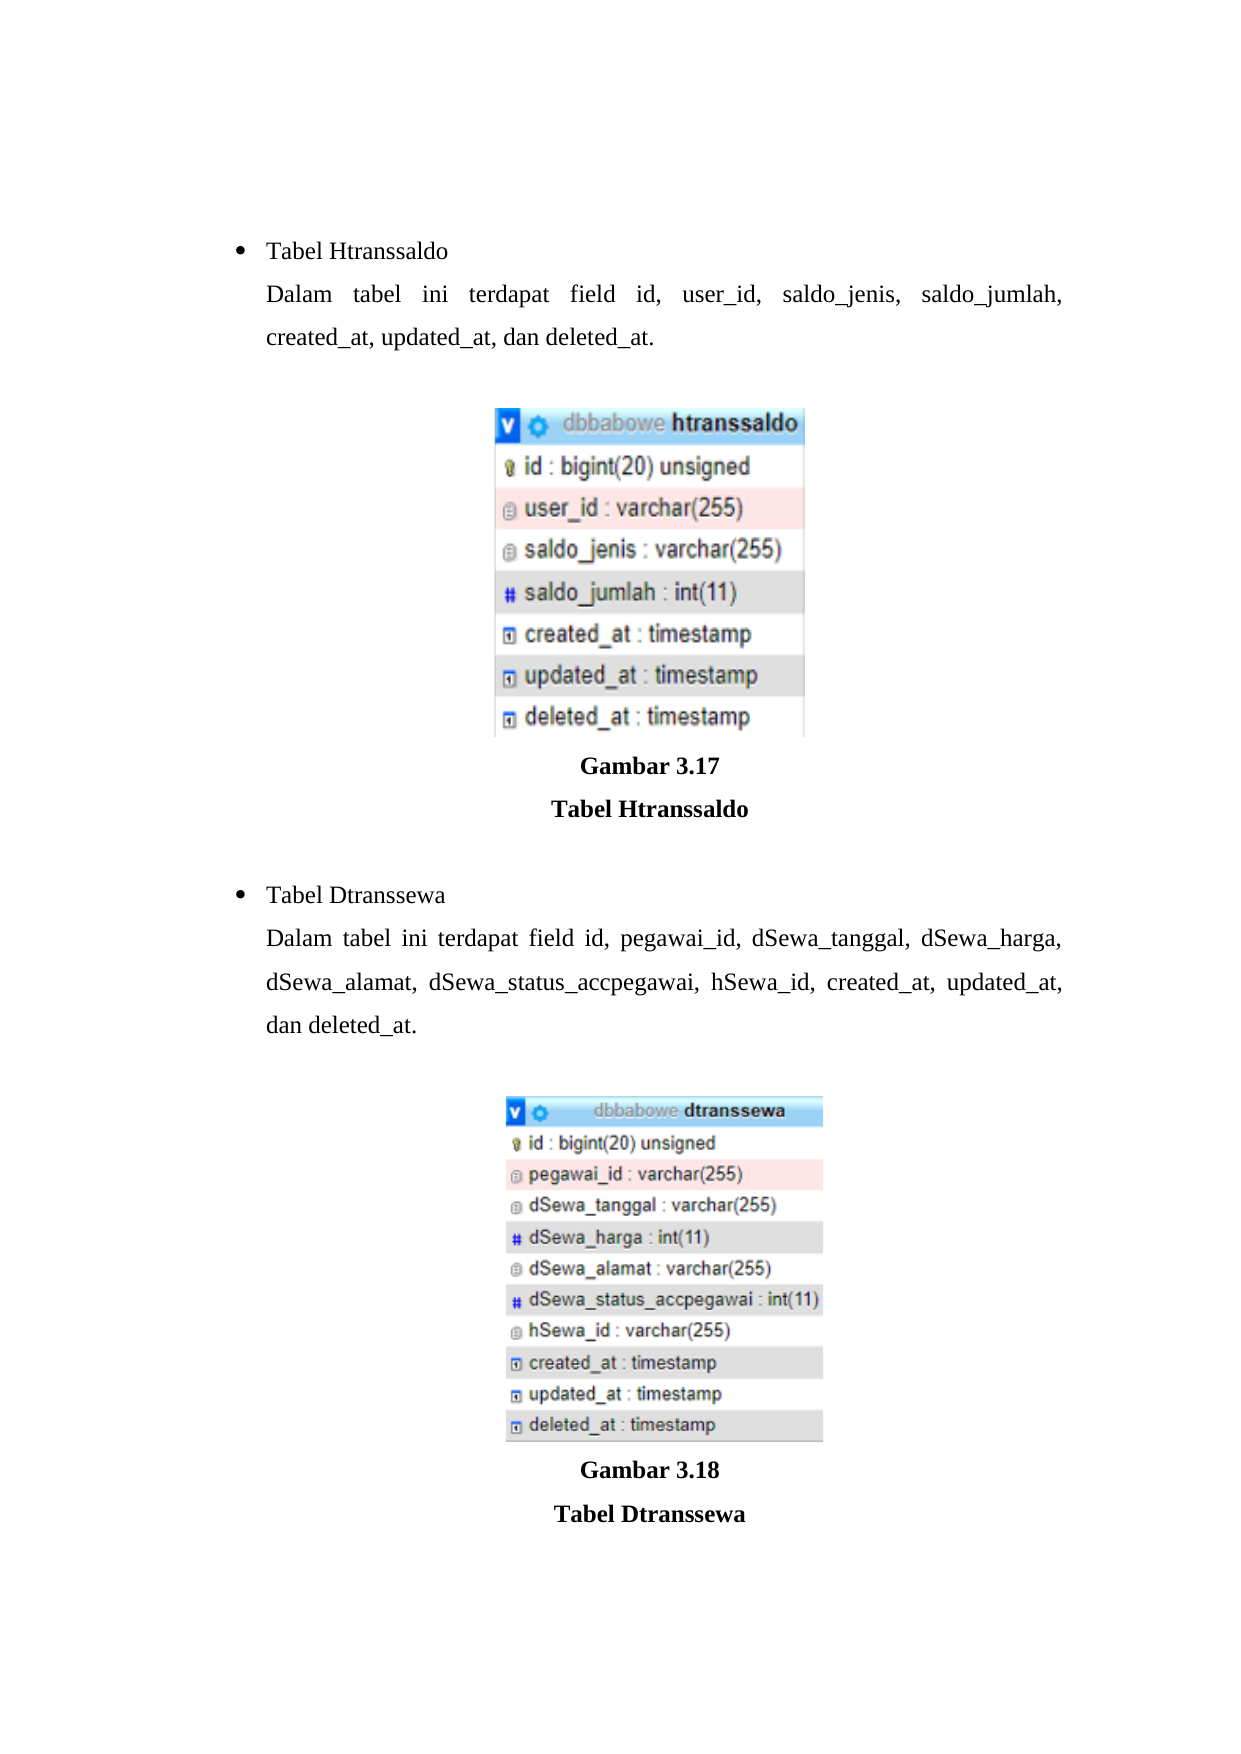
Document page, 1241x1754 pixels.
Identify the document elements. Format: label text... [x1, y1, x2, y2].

text Tabel Dtranssewa [236, 1499, 1063, 1527]
list Dalam tabel ini terdapat field id, user_id, saldo_jenis, saldo_jumlah, created_at, updated_at, dan deleted_at. [266, 279, 1063, 351]
list Tabel Dtranssewa [236, 880, 1063, 909]
picture [505, 1096, 824, 1442]
text Gambar 3.18 [236, 1456, 1063, 1484]
text Tabel Htranssaldo [236, 794, 1063, 823]
text Gambar 3.17 [236, 751, 1063, 780]
list Tabel Htranssaldo [236, 236, 1063, 265]
list Dalam tabel ini terdapat field id, pegawai_id, dSewa_tanggal, dSewa_harga, dSewa_alamat, dSewa_status_accpegawai, hSewa_id, created_at, updated_at, dan deleted_at. [266, 923, 1063, 1038]
picture [494, 408, 805, 737]
